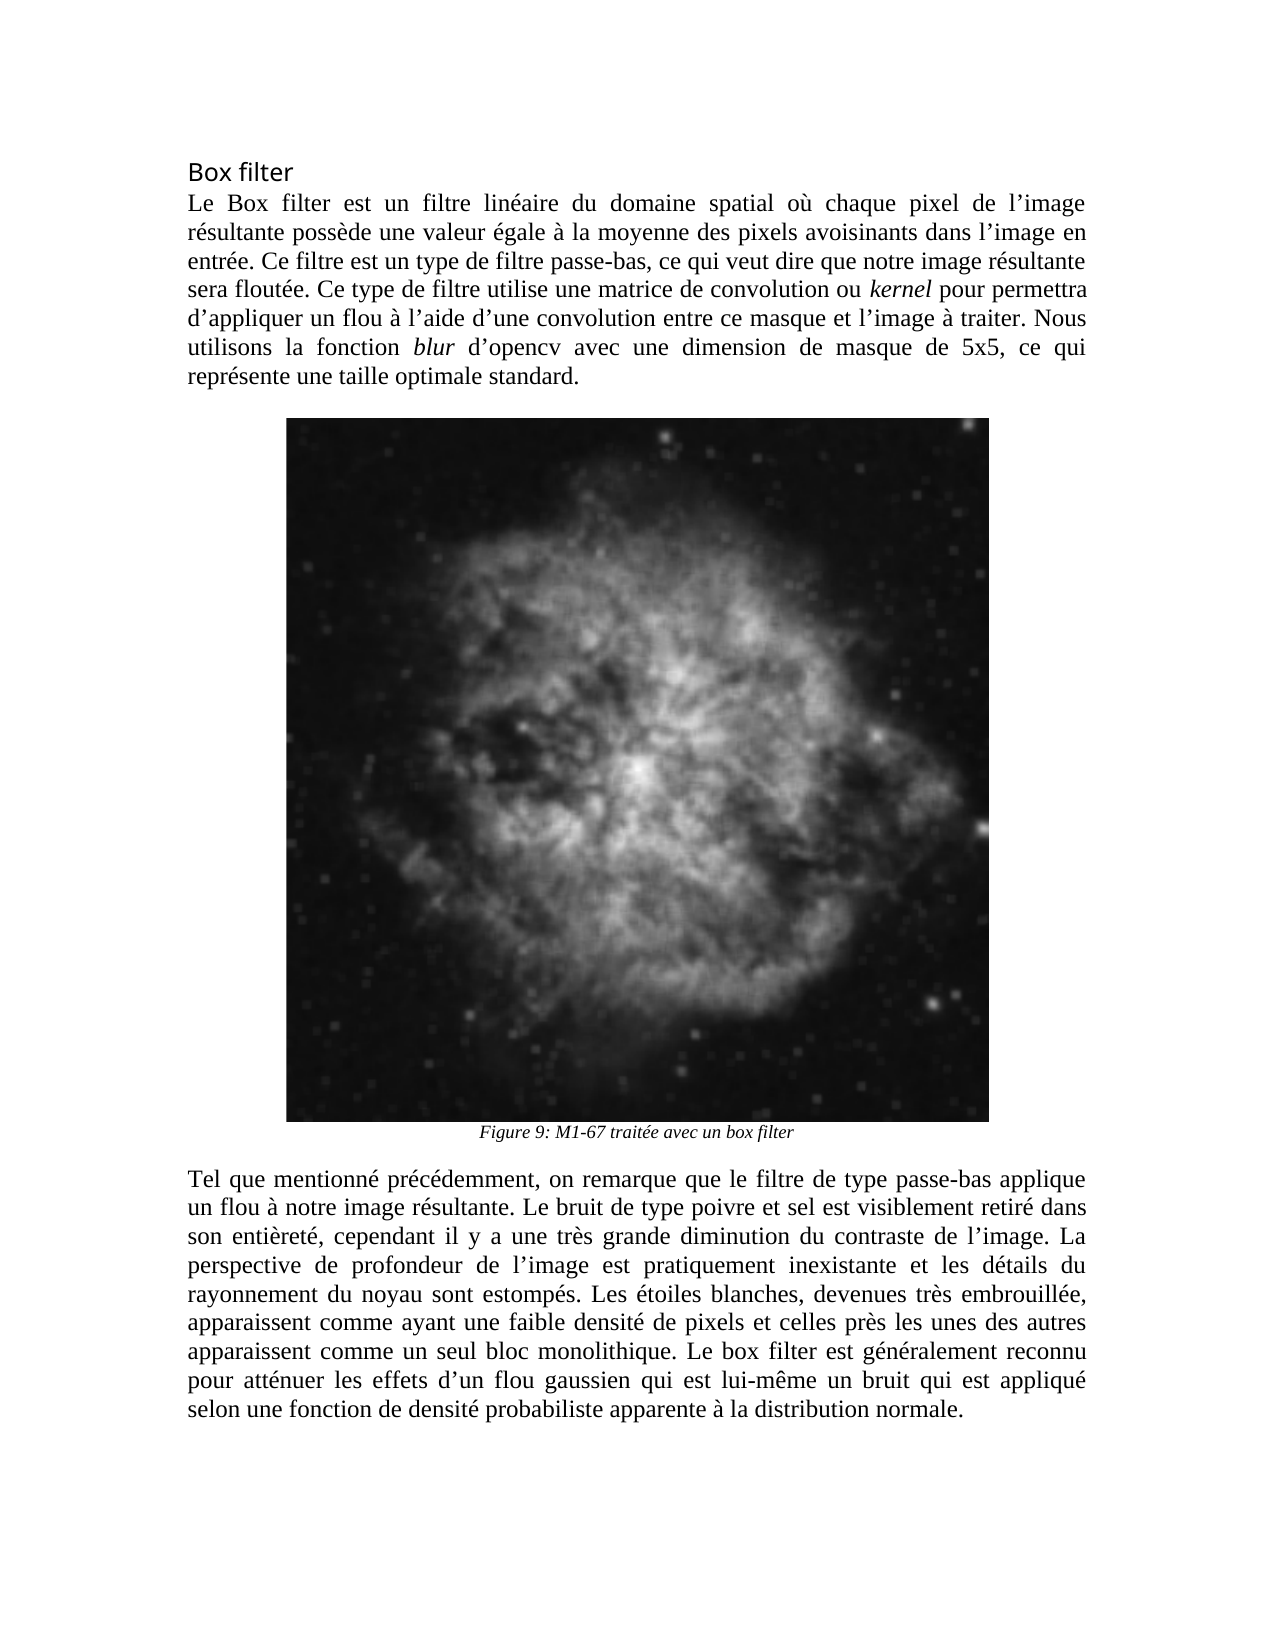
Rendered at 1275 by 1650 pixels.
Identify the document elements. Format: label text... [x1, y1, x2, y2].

picture [285, 418, 989, 1122]
text Le Box filter est un filtre linéaire du domaine spatial où chaque pixel de l’image résultante possède une valeur égale à la moyenne des pixels avoisinants dans l’image en entrée. Ce filtre est un type de filtre passe-bas, ce qui veut dire que notre image résultante sera floutée. Ce type de filtre utilise une matrice de convolution ou kernel pour permettra d’appliquer un flou à l’aide d’une convolution entre ce masque et l’image à traiter. Nous utilisons la fonction blur d’opencv avec une dimension de masque de 5x5, ce qui représente une taille optimale standard. [187, 188, 1087, 389]
text Tel que mentionné précédemment, on remarque que le filtre de type passe-bas applique un flou à notre image résultante. Le bruit de type poivre et sel est visiblement retiré dans son entièreté, cependant il y a une très grande diminution du contraste de l’image. La perspective de profondeur de l’image est pratiquement inexistante et les détails du rayonnement du noyau sont estompés. Les étoiles blanches, devenues très embrouillée, apparaissent comme ayant une faible densité de pixels et celles près les unes des autres apparaissent comme un seul bloc monolithique. Le box filter est généralement reconnu pour atténuer les effets d’un flou gaussien qui est lui-même un bruit qui est appliqué selon une fonction de densité probabiliste apparente à la distribution normale. [187, 1164, 1087, 1422]
text Figure 9: M1-67 traitée avec un box filter [187, 1121, 1087, 1143]
subtitle Box filter [187, 154, 1087, 188]
